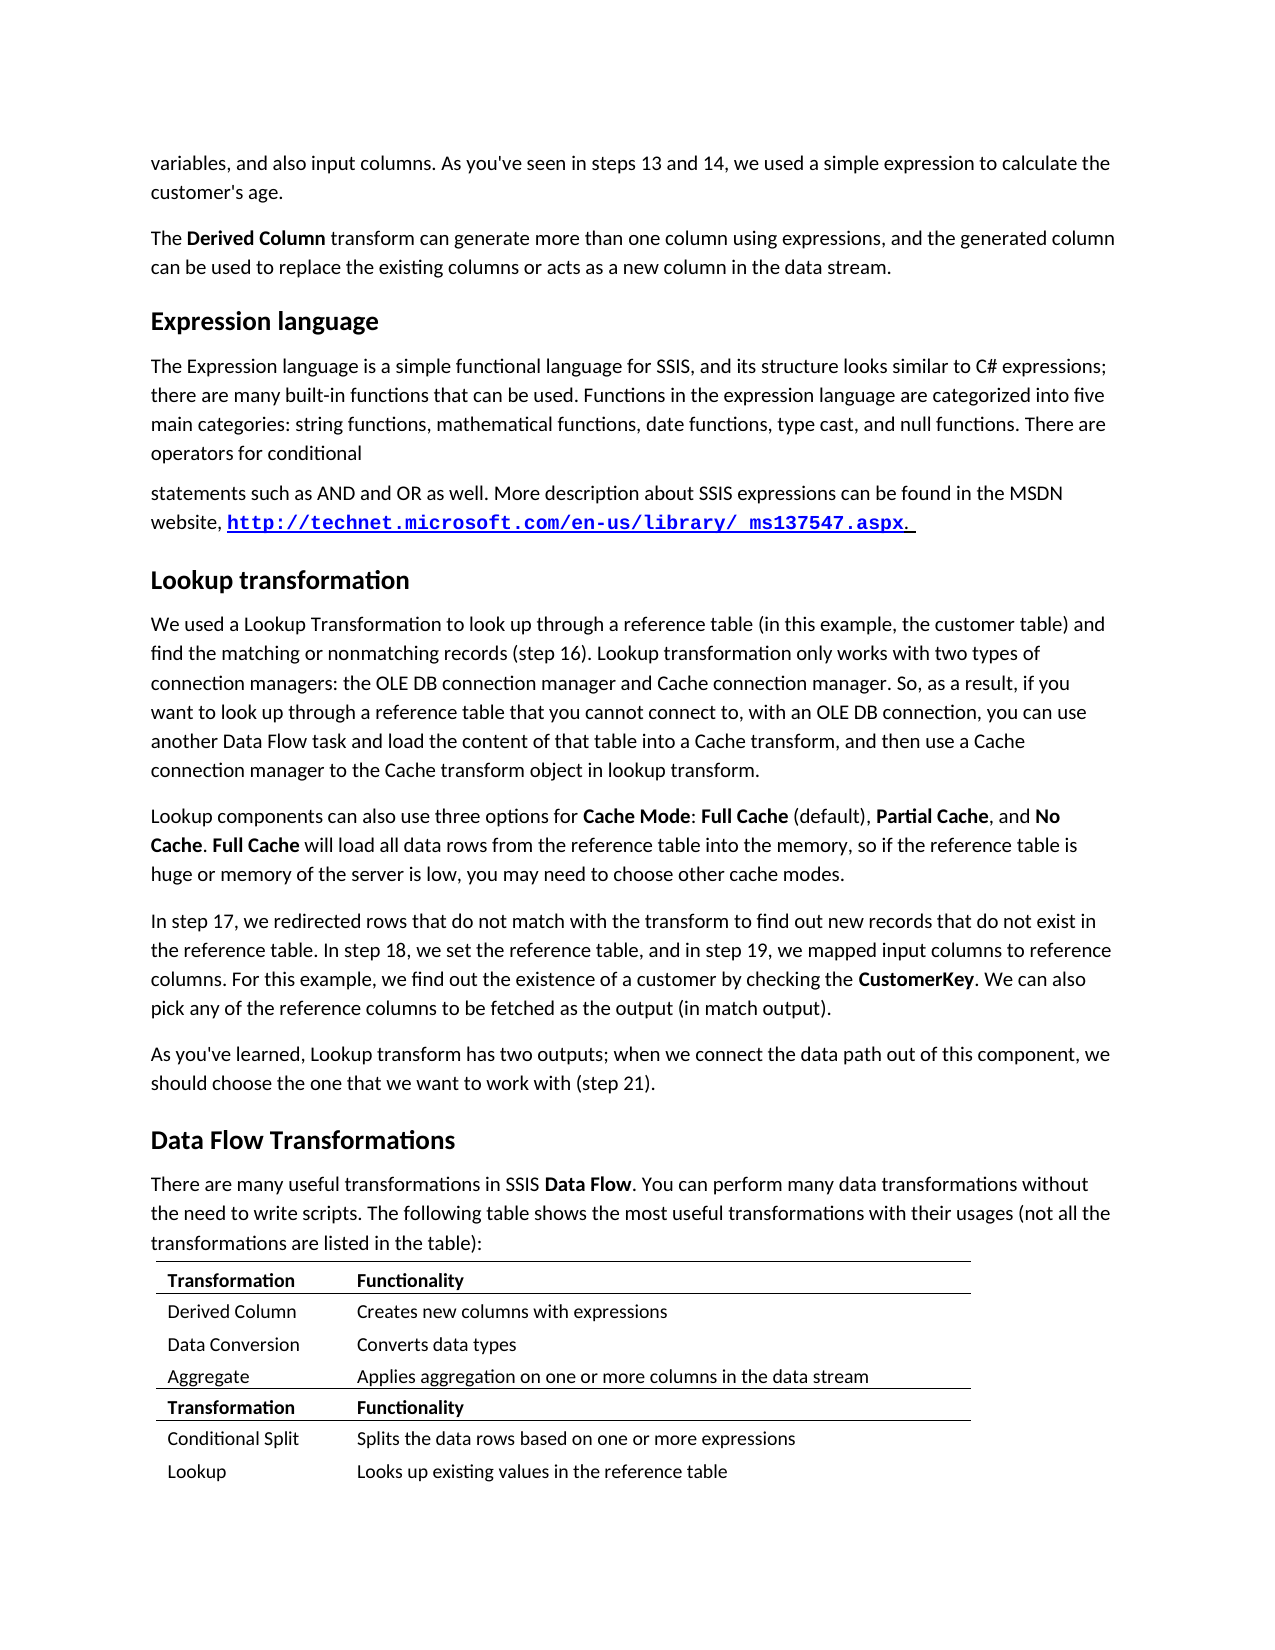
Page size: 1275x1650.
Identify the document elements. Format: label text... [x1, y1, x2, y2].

table_cell Conditional Split [156, 1421, 357, 1454]
table_cell Creates new columns with expressions [357, 1294, 971, 1327]
table_cell Applies aggregation on one or more columns in the data stream [357, 1358, 971, 1388]
text As you've learned, Lookup transform has two outputs; when we connect the data path out of this component, we should choose the one that we want to work with (step 21). [151, 1041, 1120, 1096]
table_cell Converts data types [357, 1327, 971, 1358]
text Data Flow Transformations [151, 1123, 1125, 1156]
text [151, 150, 1120, 204]
table_cell Aggregate [156, 1358, 357, 1388]
table_cell Functionality [357, 1389, 971, 1420]
table_cell Data Conversion [156, 1327, 357, 1358]
text The Derived Column transform can generate more than one column using expressions, and the generated column can be used to replace the existing columns or acts as a new column in the data stream. [151, 225, 1120, 280]
text Lookup transformation [151, 563, 1125, 596]
table_cell Lookup [156, 1454, 357, 1486]
text There are many useful transformations in SSIS Data Flow. You can perform many data transformations without the need to write scripts. The following table shows the most useful transformations with their usages (not all the transformations are listed in the table): [151, 1171, 1120, 1255]
table_header Transformation [156, 1262, 357, 1293]
text Expression language [151, 304, 1125, 337]
table_cell Derived Column [156, 1294, 357, 1327]
text statements such as AND and OR as well. More description about SSIS expressions can be found in the MSDN website, http://technet.microsoft.com/en-us/library/ ms137547.aspx. [151, 480, 1120, 535]
table_cell Splits the data rows based on one or more expressions [357, 1421, 971, 1454]
text In step 17, we redirected rows that do not match with the transform to find out new records that do not exist in the reference table. In step 18, we set the reference table, and in step 19, we mapped input columns to reference columns. For this example, we find out the existence of a customer by checking the CustomerKey. We can also pick any of the reference columns to be fetched as the output (in match output). [151, 908, 1120, 1021]
table_cell Transformation [156, 1389, 357, 1420]
text We used a Lookup Transformation to look up through a reference table (in this example, the customer table) and find the matching or nonmatching records (step 16). Lookup transformation only works with two types of connection managers: the OLE DB connection manager and Cache connection manager. So, as a result, if you want to look up through a reference table that you cannot connect to, with an OLE DB connection, you can use another Data Flow task and load the content of that table into a Cache transform, and then use a Cache connection manager to the Cache transform object in lookup transform. [151, 611, 1113, 783]
text Lookup components can also use three options for Cache Mode: Full Cache (default), Partial Cache, and No Cache. Full Cache will load all data rows from the reference table into the memory, so if the reference table is huge or memory of the server is low, you may need to choose other cache modes. [151, 803, 1120, 887]
text The Expression language is a simple functional language for SSIS, and its structure looks similar to C# expressions; there are many built-in functions that can be used. Functions in the expression language are categorized into five main categories: string functions, mathematical functions, date functions, type cast, and null functions. There are operators for conditional [151, 353, 1120, 466]
table_cell Looks up existing values in the reference table [357, 1454, 971, 1486]
table_header Functionality [357, 1262, 971, 1293]
